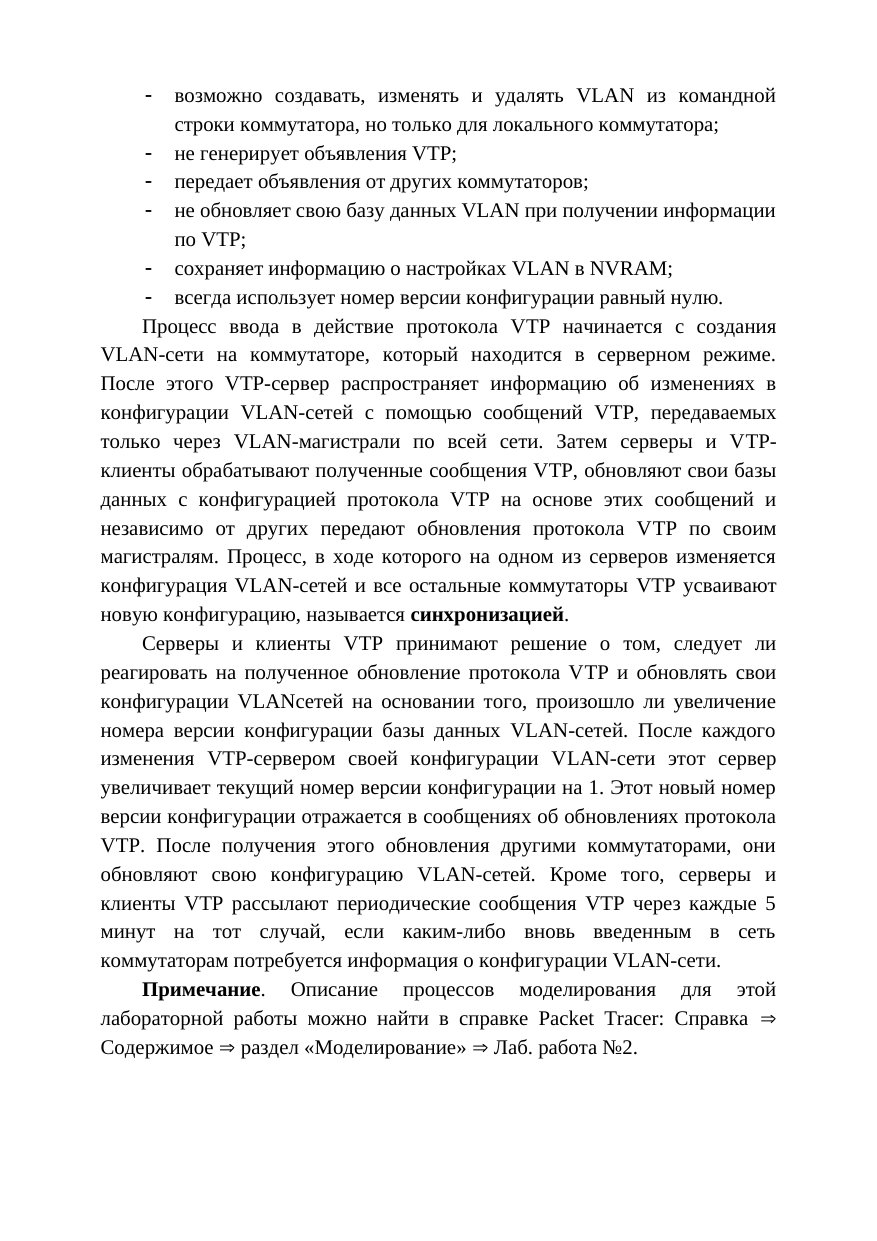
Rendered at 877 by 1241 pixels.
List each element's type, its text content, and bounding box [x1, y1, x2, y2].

text Примечание. Описание процессов моделирования для этой лабораторной работы можно найти в справке Packet Tracer: Справка Содержимое раздел «Моделирование» Лаб. работа №2. [100, 977, 777, 1059]
text Процесс ввода в действие протокола VTP начинается с создания VLAN-ceти на коммутаторе, который находится в серверном режиме. После этого VTP-сервер распространяет информацию об изменениях в конфигурации VLAN-ceтeй с помощью сообщений VTР, передаваемых только через VLAN-магистрали по всей сети. Затем серверы и VTР-клиенты обрабатывают полученные сообщения VTР, обновляют свои базы данных с конфигурацией протокола VTР на основе этих сообщений и независимо от других передают обновления протокола VTР по своим магистралям. Процесс, в ходе которого на одном из серверов изменяется конфигурация VLAN-сетей и все остальные коммутаторы VTP усваивают новую конфигурацию, называется синхронизацией. [100, 313, 777, 626]
text Серверы и клиенты VTР принимают решение о том, следует ли реагировать на полученное обновление протокола VTР и обновлять свои конфигурации VLAN­ceтeй на основании того, произошло ли увеличение номера версии конфигурации базы данных VLAN-ceтeй. После каждого изменения VTP-сервером своей конфигурации VLAN-ceти этот сервер увеличивает текущий номер версии конфигурации на 1. Этот новый номер версии конфигурации отражается в сообщениях об обновлениях протокола VTР. После получения этого обновления другими коммутаторами, они обновляют свою конфигурацию VLAN-ceтeй. Кроме того, серверы и клиенты VТР рассылают периодические сообщения VТР через каждые 5 минут на тот случай, если каким-либо вновь введенным в сеть коммутаторам потребуется информация о конфигурации VLAN-ceти. [100, 631, 777, 972]
text не обновляет свою базу данных VLAN при получении информации по VTP; [145, 198, 777, 251]
text передает объявления от других коммутаторов; [145, 169, 777, 193]
text возможно создавать, изменять и удалять VLAN из командной строки коммутатора, но только для локального коммутатора; [145, 83, 777, 136]
text не генерирует объявления VTP; [145, 140, 777, 164]
text всегда использует номер версии конфигурации равный нулю. [145, 285, 777, 309]
text сохраняет информацию о настройках VLAN в NVRAM; [145, 256, 777, 280]
